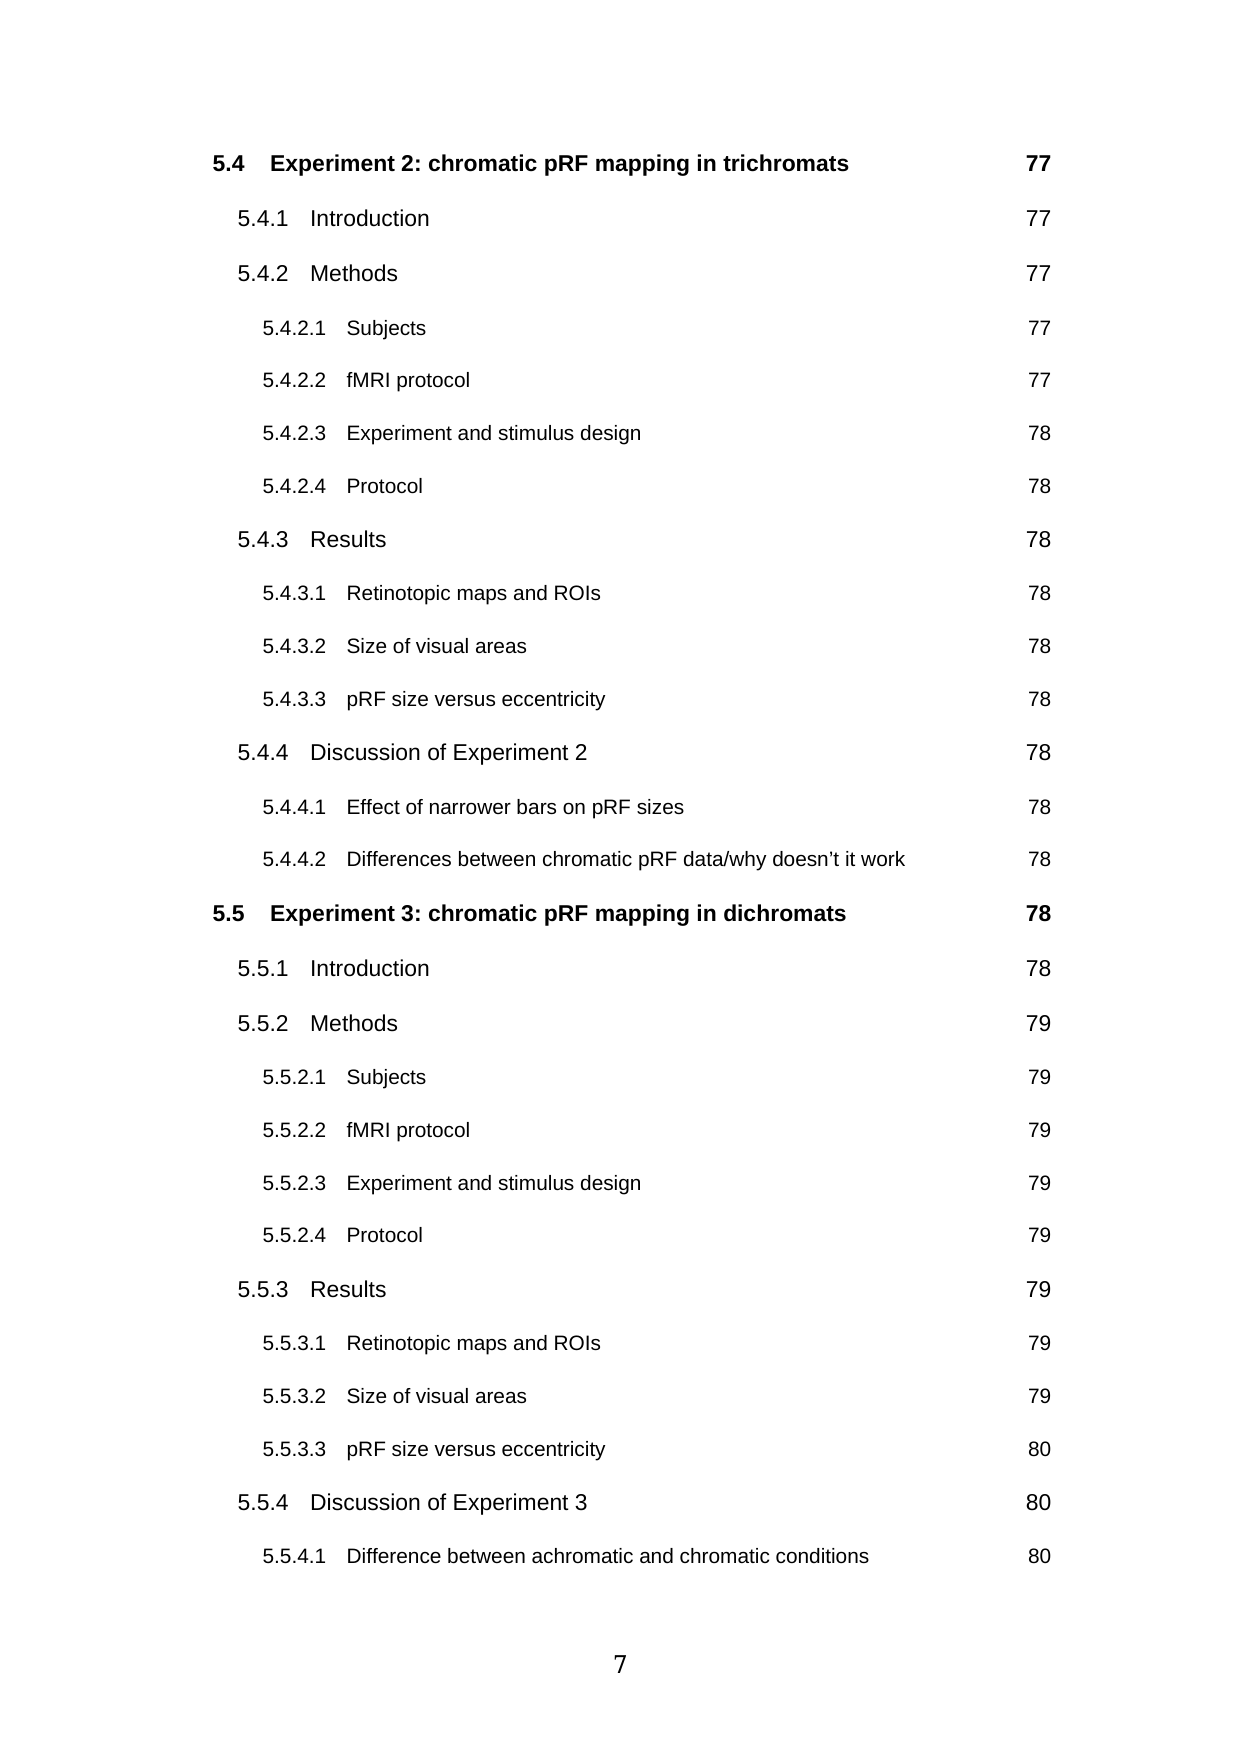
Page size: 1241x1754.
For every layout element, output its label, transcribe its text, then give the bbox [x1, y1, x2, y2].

text 5.5.2.3 Experiment and stimulus design 79 [262, 1171, 1053, 1194]
text 5.5.3.3 pRF size versus eccentricity 80 [262, 1437, 1053, 1461]
text 5.5.4 Discussion of Experiment 3 80 [237, 1489, 1053, 1516]
text 5.5.2.4 Protocol 79 [262, 1223, 1053, 1247]
text 5.5.3 Results 79 [237, 1276, 1053, 1302]
text 5.4.2 Methods 77 [237, 260, 1053, 287]
text 5.4.3.2 Size of visual areas 78 [262, 634, 1053, 658]
text 5.4.2.2 fMRI protocol 77 [262, 368, 1053, 392]
text 5.4.3 Results 78 [237, 526, 1053, 552]
text 5.5.1 Introduction 78 [237, 955, 1053, 981]
text 5.5.3.1 Retinotopic maps and ROIs 79 [262, 1331, 1053, 1355]
text 5.4.2.3 Experiment and stimulus design 78 [262, 421, 1053, 445]
text 5.4.4.1 Effect of narrower bars on pRF sizes 78 [262, 794, 1053, 818]
text 5.4.2.4 Protocol 78 [262, 473, 1053, 497]
text 5.5.2.1 Subjects 79 [262, 1065, 1053, 1089]
text 5.4.4 Discussion of Experiment 2 78 [237, 739, 1053, 766]
text 5.4.4.2 Differences between chromatic pRF data/why doesn’t it work 78 [262, 847, 1053, 871]
text 5.4 Experiment 2: chromatic pRF mapping in trichromats 77 [212, 150, 1053, 176]
text 5.4.3.1 Retinotopic maps and ROIs 78 [262, 581, 1053, 605]
text 5.5.3.2 Size of visual areas 79 [262, 1384, 1053, 1408]
text 5.4.2.1 Subjects 77 [262, 315, 1053, 339]
text 5.4.3.3 pRF size versus eccentricity 78 [262, 687, 1053, 711]
text 5.5.2 Methods 79 [237, 1010, 1053, 1036]
text 5.4.1 Introduction 77 [237, 205, 1053, 231]
text 5.5.4.1 Difference between achromatic and chromatic conditions 80 [262, 1544, 1053, 1568]
text 5.5.2.2 fMRI protocol 79 [262, 1118, 1053, 1142]
text 5.5 Experiment 3: chromatic pRF mapping in dichromats 78 [212, 900, 1053, 926]
